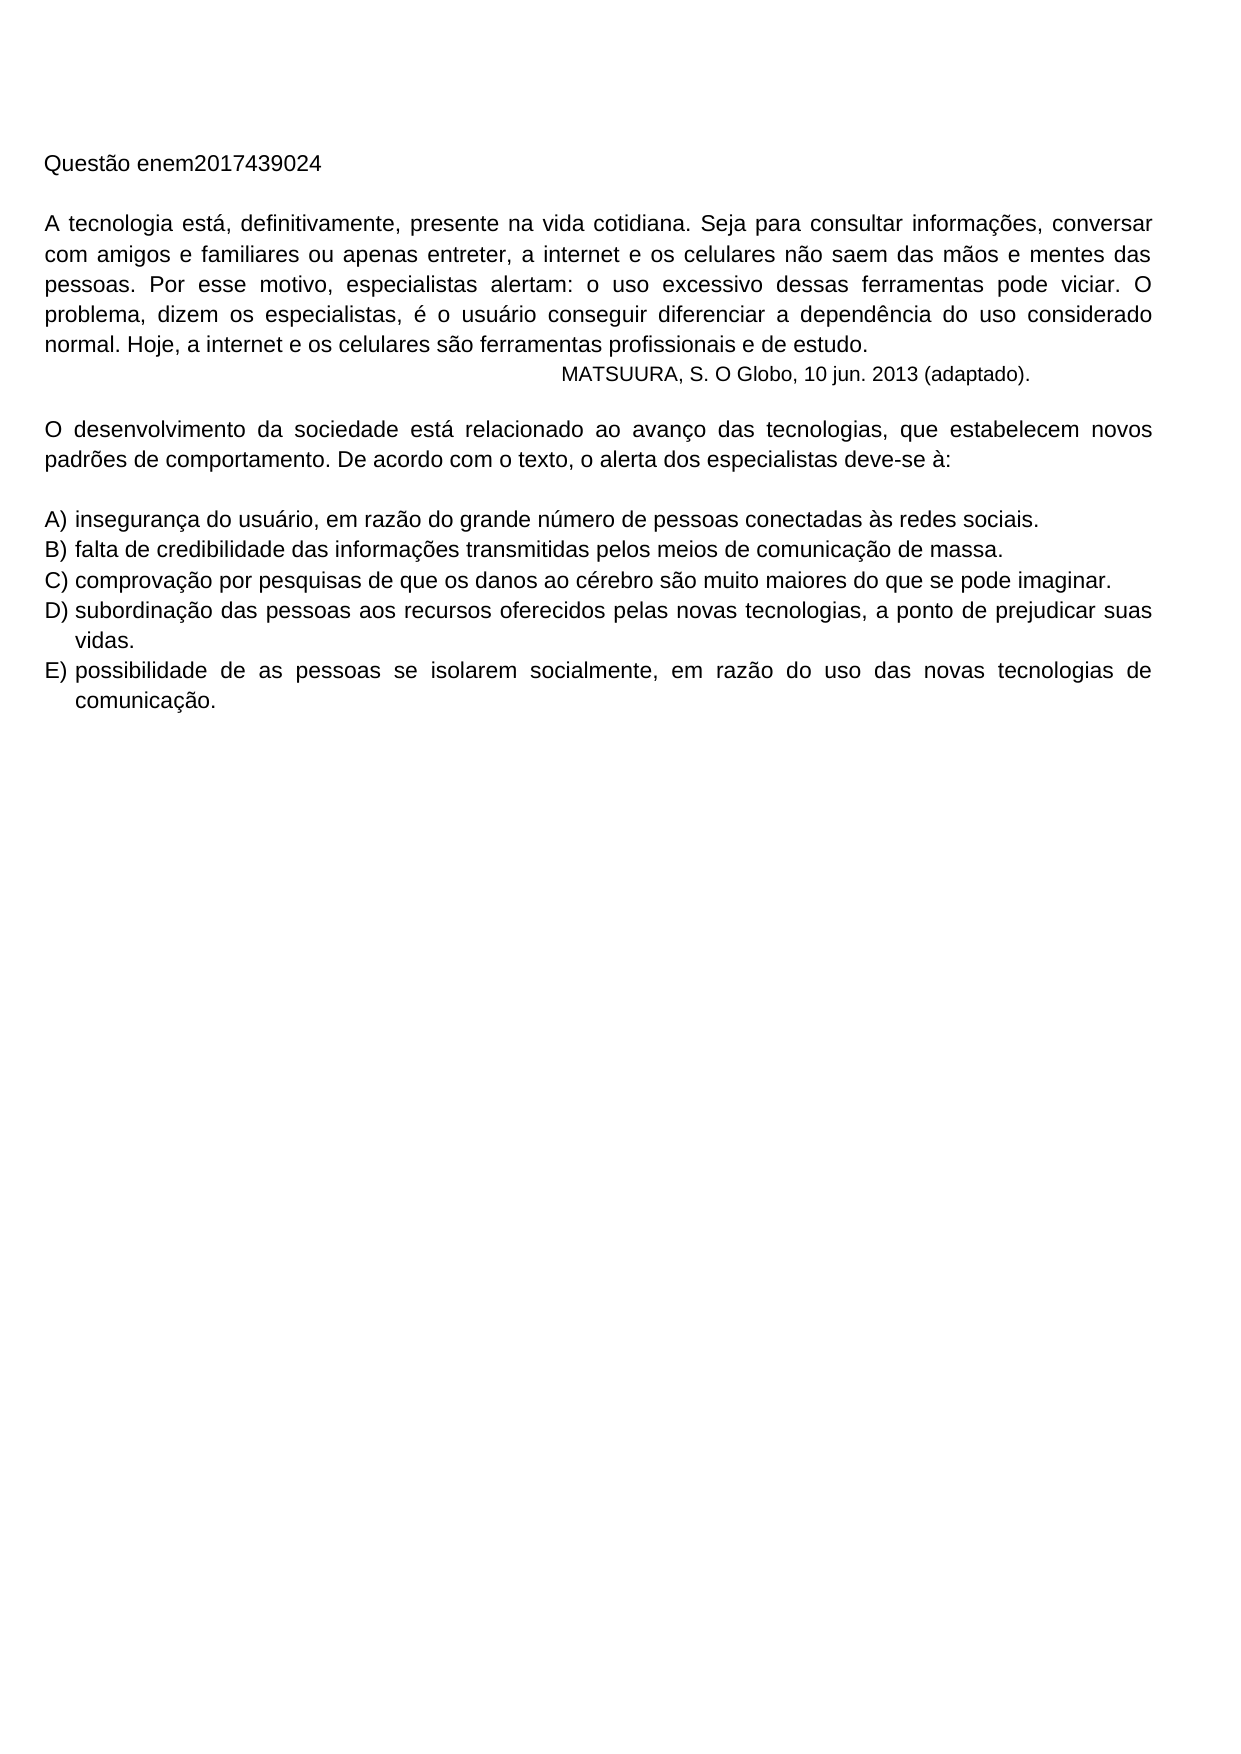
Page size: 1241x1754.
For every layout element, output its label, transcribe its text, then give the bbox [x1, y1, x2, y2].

list subordinação das pessoas aos recursos oferecidos pelas novas tecnologias, a ponto de prejudicar suas vidas. [44, 597, 1153, 653]
text Questão enem2017439024 [44, 150, 1153, 176]
text O desenvolvimento da sociedade está relacionado ao avanço das tecnologias, que estabelecem novos padrões de comportamento. De acordo com o texto, o alerta dos especialistas deve-se à: [44, 416, 1153, 472]
text A tecnologia está, definitivamente, presente na vida cotidiana. Seja para consultar informações, conversar com amigos e familiares ou apenas entreter, a internet e os celulares não saem das mãos e mentes das pessoas. Por esse motivo, especialistas alertam: o uso excessivo dessas ferramentas pode viciar. O problema, dizem os especialistas, é o usuário conseguir diferenciar a dependência do uso considerado normal. Hoje, a internet e os celulares são ferramentas profissionais e de estudo. [44, 210, 1153, 358]
list falta de credibilidade das informações transmitidas pelos meios de comunicação de massa. [44, 536, 1153, 563]
list insegurança do usuário, em razão do grande número de pessoas conectadas às redes sociais. [44, 506, 1153, 533]
text MATSUURA, S. O Globo, 10 jun. 2013 (adaptado). [561, 361, 1153, 385]
list comprovação por pesquisas de que os danos ao cérebro são muito maiores do que se pode imaginar. [44, 567, 1153, 593]
list possibilidade de as pessoas se isolarem socialmente, em razão do uso das novas tecnologias de comunicação. [44, 657, 1153, 714]
